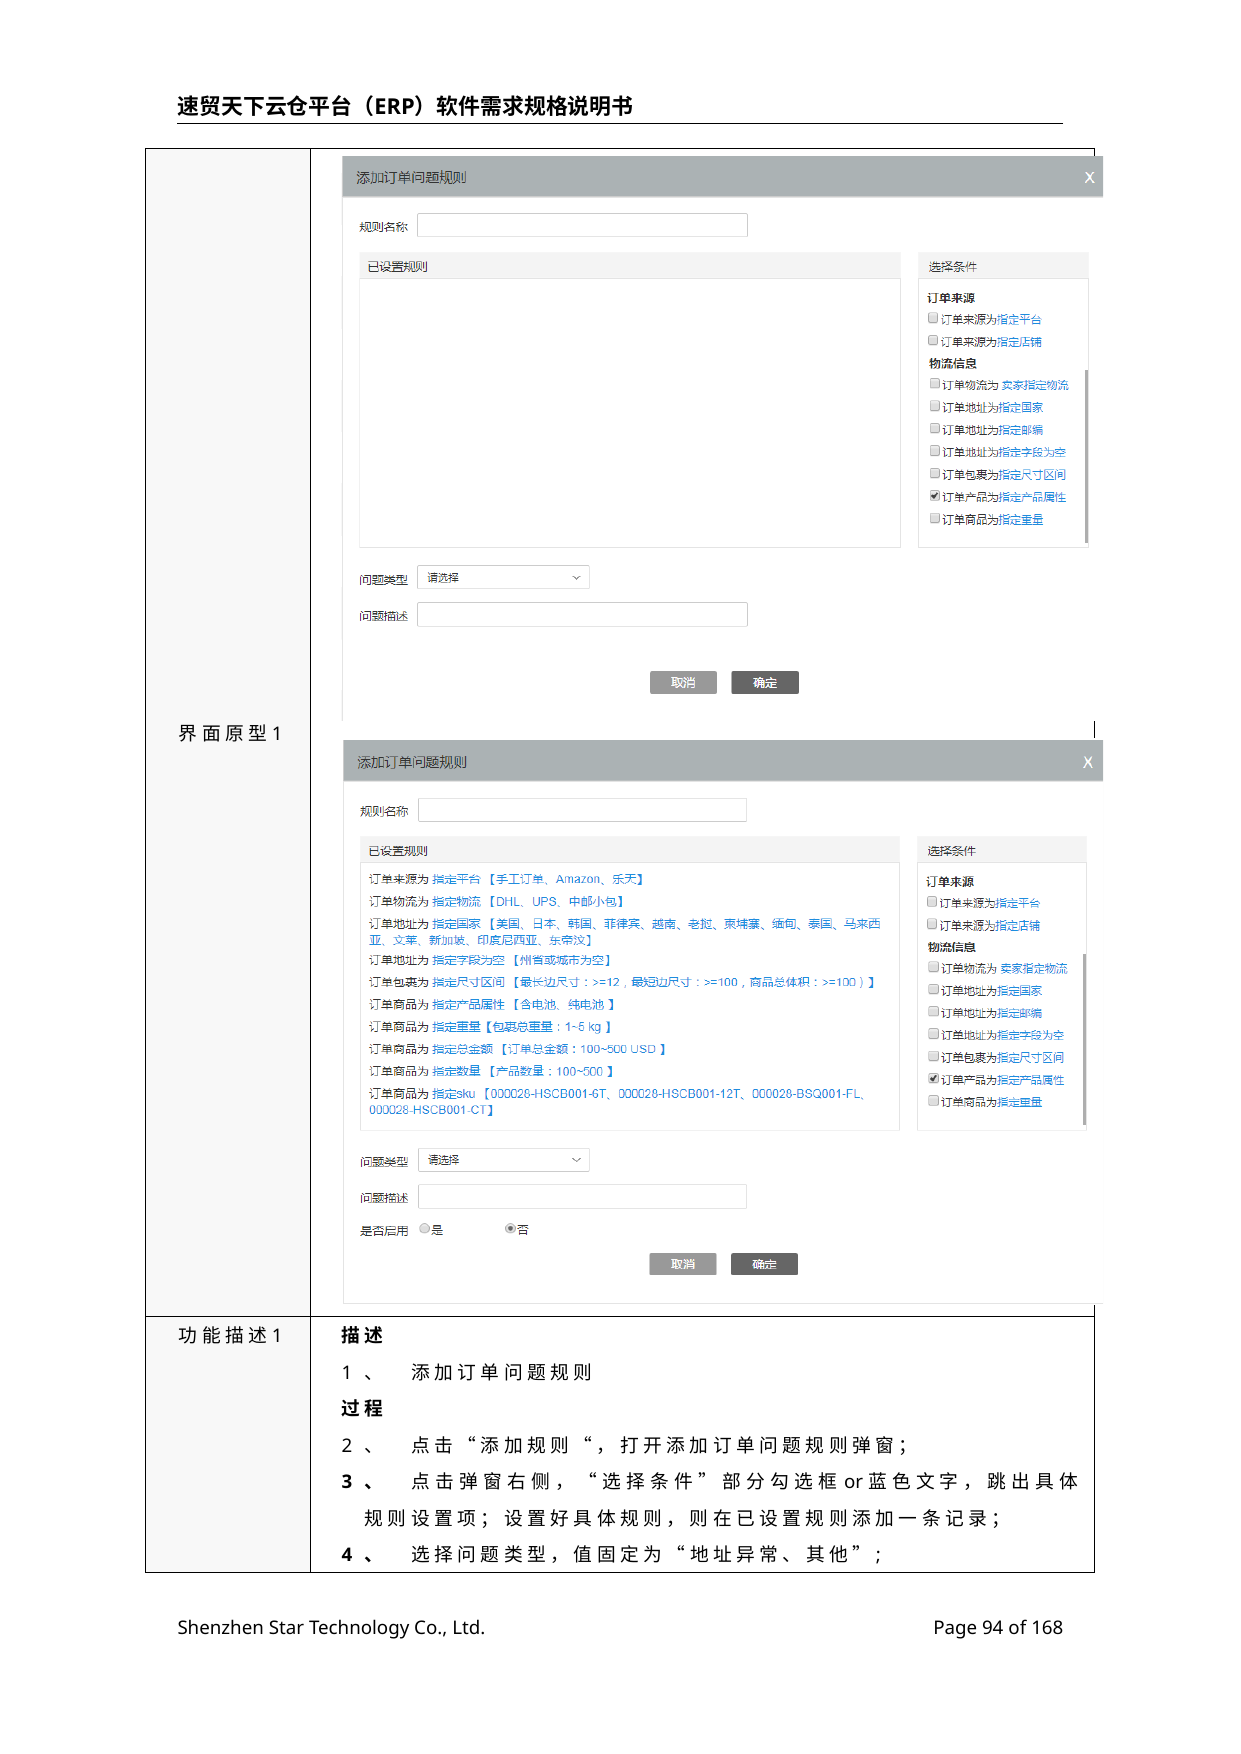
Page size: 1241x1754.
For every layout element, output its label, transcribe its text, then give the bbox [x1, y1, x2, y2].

table_cell 界面原型1 [146, 149, 310, 1316]
table_cell [311, 149, 1094, 1316]
picture [341, 738, 1104, 1305]
picture [341, 156, 1104, 721]
table_cell 功能描述1 [146, 1317, 310, 1572]
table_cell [311, 1317, 1094, 1572]
